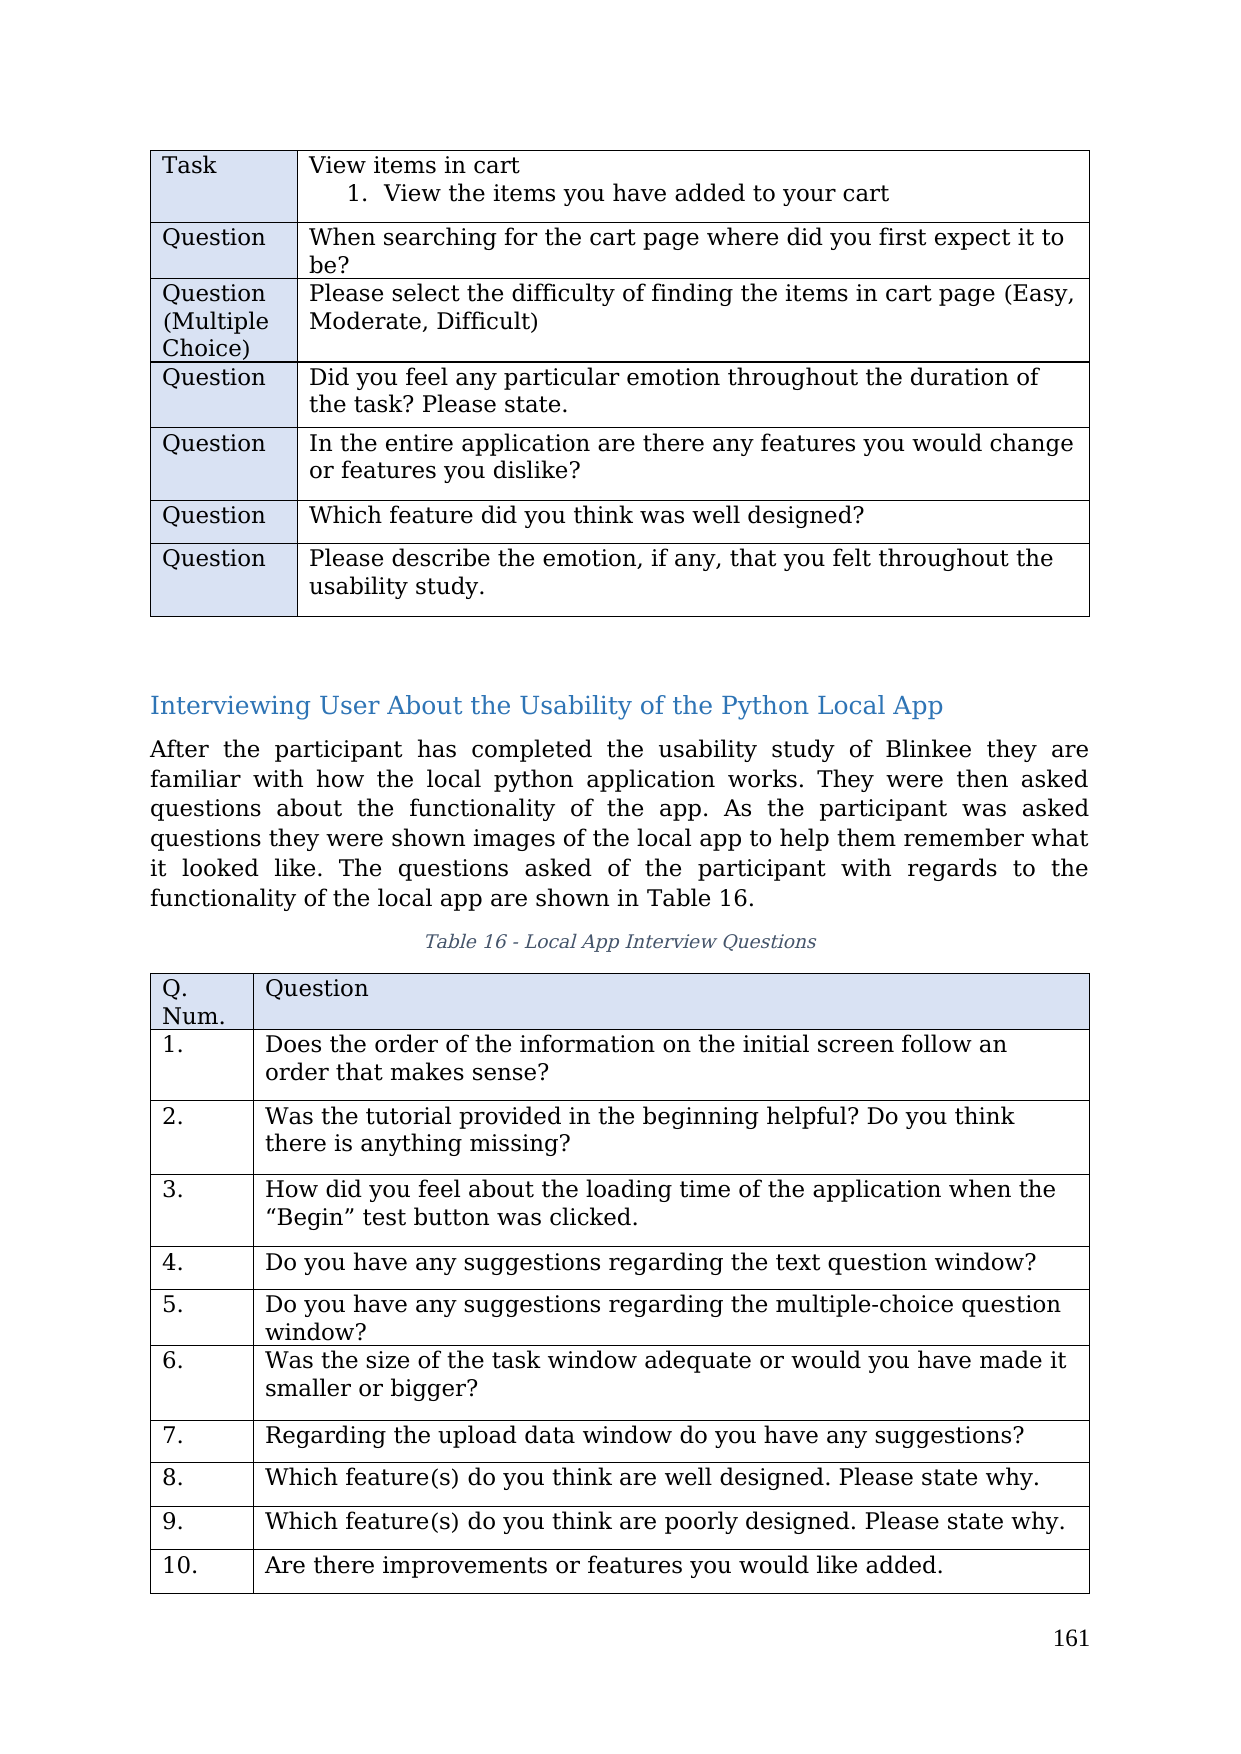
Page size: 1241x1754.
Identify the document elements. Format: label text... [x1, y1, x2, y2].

table_cell 7. [151, 1421, 253, 1462]
table_cell Which feature did you think was well designed? [298, 501, 1089, 543]
table_cell View items in cart View the items you have added to your cart [298, 151, 1089, 222]
table_cell Was the size of the task window adequate or would you have made it smaller or bigger? [254, 1346, 1089, 1419]
table_cell Question (Multiple Choice) [151, 279, 297, 361]
table_header Q. Num. [151, 974, 253, 1029]
table_cell Which feature(s) do you think are well designed. Please state why. [254, 1463, 1089, 1506]
table_cell Question [151, 544, 297, 616]
table_header Question [254, 974, 1089, 1029]
table_cell Do you have any suggestions regarding the multiple-choice question window? [254, 1290, 1089, 1345]
table_cell Which feature(s) do you think are poorly designed. Please state why. [254, 1507, 1089, 1549]
table_cell Question [151, 501, 297, 543]
table_cell 3. [151, 1175, 253, 1246]
table_cell 6. [151, 1346, 253, 1419]
table_cell 2. [151, 1101, 253, 1174]
table_cell Regarding the upload data window do you have any suggestions? [254, 1421, 1089, 1462]
table_cell Are there improvements or features you would like added. [254, 1550, 1089, 1593]
table_cell Question [151, 363, 297, 427]
text After the participant has completed the usability study of Blinkee they are familiar with how the local python application works. They were then asked questions about the functionality of the app. As the participant was asked questions they were shown images of the local app to help them remember what it looked like. The questions asked of the participant with regards to the functionality of the local app are shown in Table 16. [150, 735, 1090, 911]
table_cell Task [151, 151, 297, 222]
table_cell 10. [151, 1550, 253, 1593]
table_cell Question [151, 223, 297, 278]
text Table 16 - Local App Interview Questions [150, 929, 1090, 952]
table_cell Please select the difficulty of finding the items in cart page (Easy, Moderate, Difficult) [298, 279, 1089, 361]
table_cell 5. [151, 1290, 253, 1345]
subtitle Interviewing User About the Usability of the Python Local App [150, 690, 1090, 720]
table_cell In the entire application are there any features you would change or features you dislike? [298, 428, 1089, 500]
table_cell 8. [151, 1463, 253, 1506]
table_cell 9. [151, 1507, 253, 1549]
table_cell How did you feel about the loading time of the application when the “Begin” test button was clicked. [254, 1175, 1089, 1246]
table_cell 4. [151, 1247, 253, 1289]
table_cell Was the tutorial provided in the beginning helpful? Do you think there is anything missing? [254, 1101, 1089, 1174]
table_cell Did you feel any particular emotion throughout the duration of the task? Please state. [298, 363, 1089, 427]
table_cell Does the order of the information on the initial screen follow an order that makes sense? [254, 1030, 1089, 1100]
table_cell 1. [151, 1030, 253, 1100]
table_cell Question [151, 428, 297, 500]
table_cell When searching for the cart page where did you first expect it to be? [298, 223, 1089, 278]
table_cell Please describe the emotion, if any, that you felt throughout the usability study. [298, 544, 1089, 616]
table_cell Do you have any suggestions regarding the text question window? [254, 1247, 1089, 1289]
